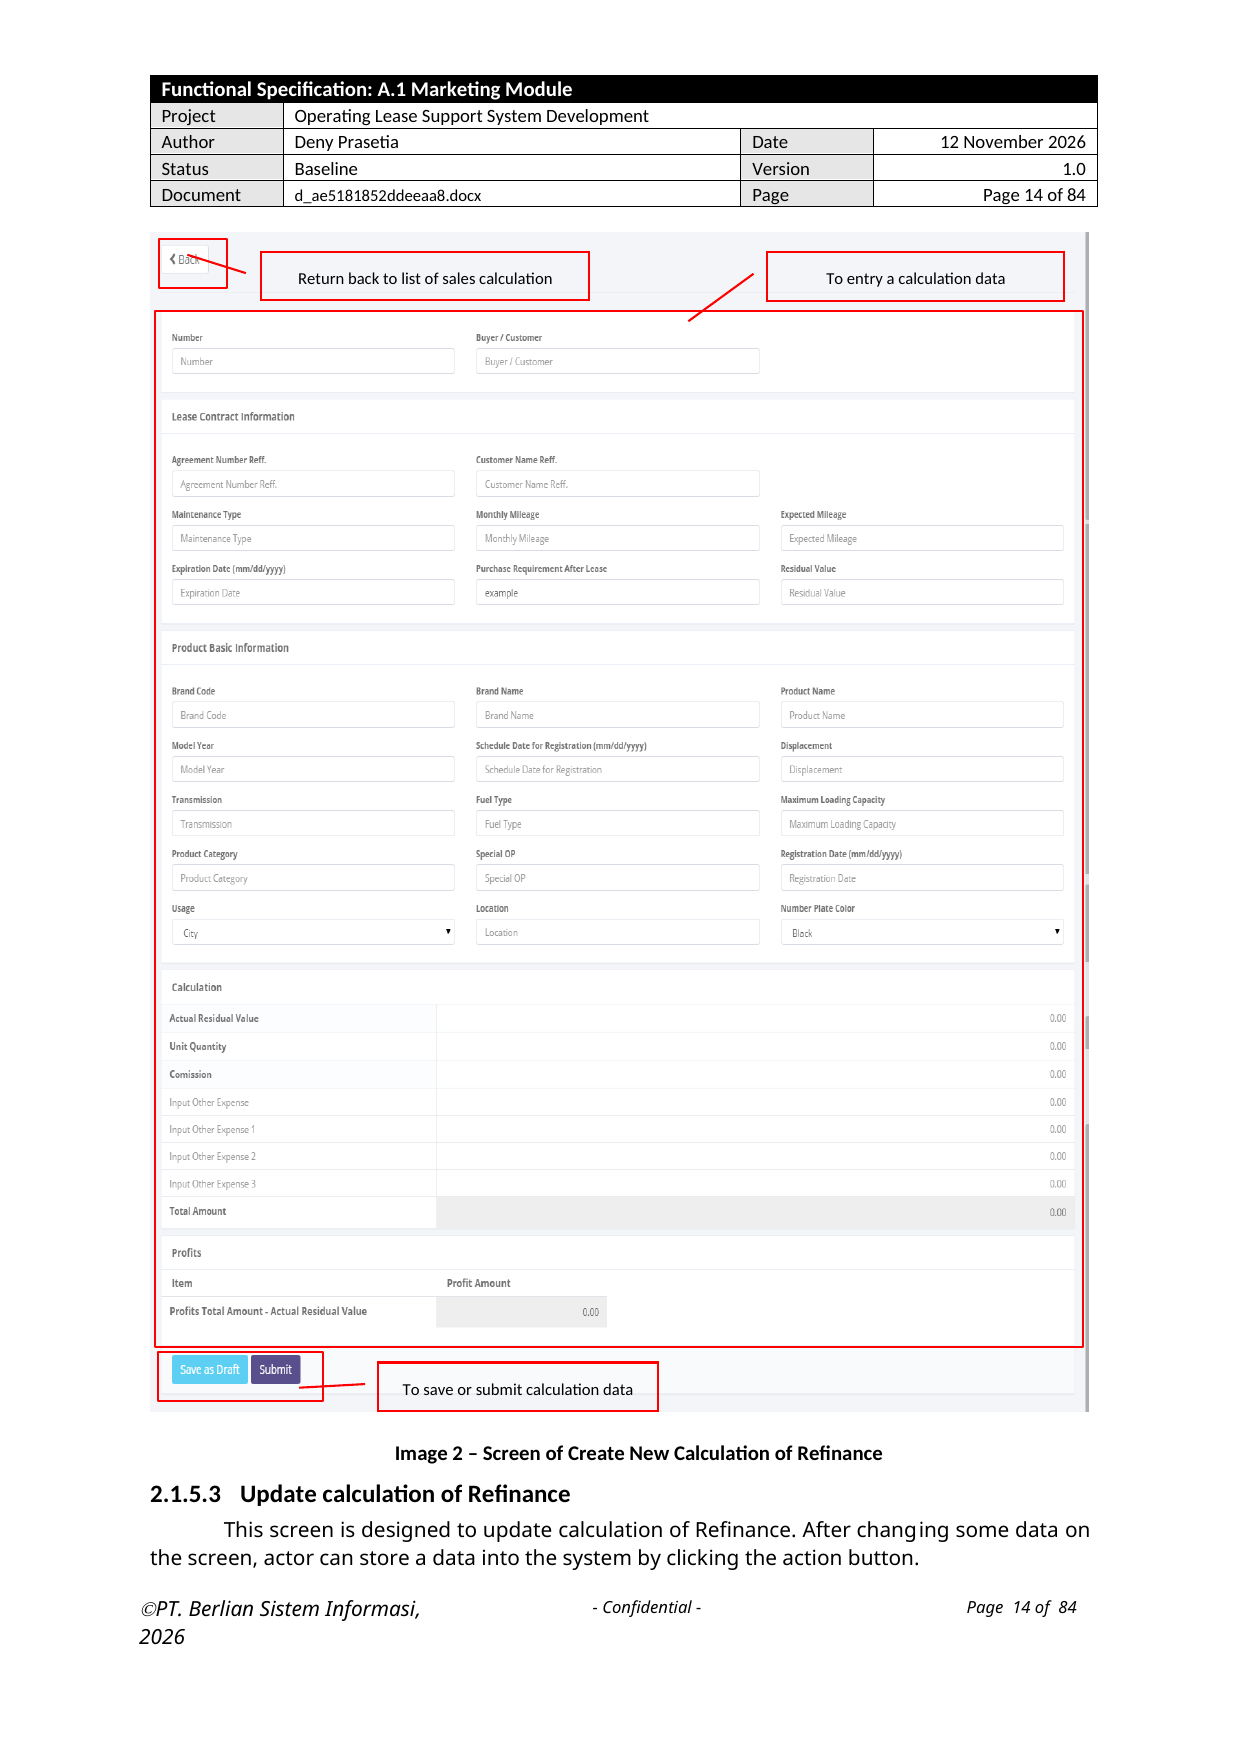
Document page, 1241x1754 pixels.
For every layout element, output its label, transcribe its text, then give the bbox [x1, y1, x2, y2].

subtitle Update calculation of Refinance [150, 1478, 1090, 1509]
text This screen is designed to update calculation of Refinance. After changing some data on the screen, actor can store a data into the system by clicking the action button. [150, 1515, 1090, 1572]
picture [379, 1364, 657, 1410]
text Image 2 – Screen of Create New Calculation of Refinance [187, 1440, 1090, 1466]
picture [150, 232, 1089, 1412]
